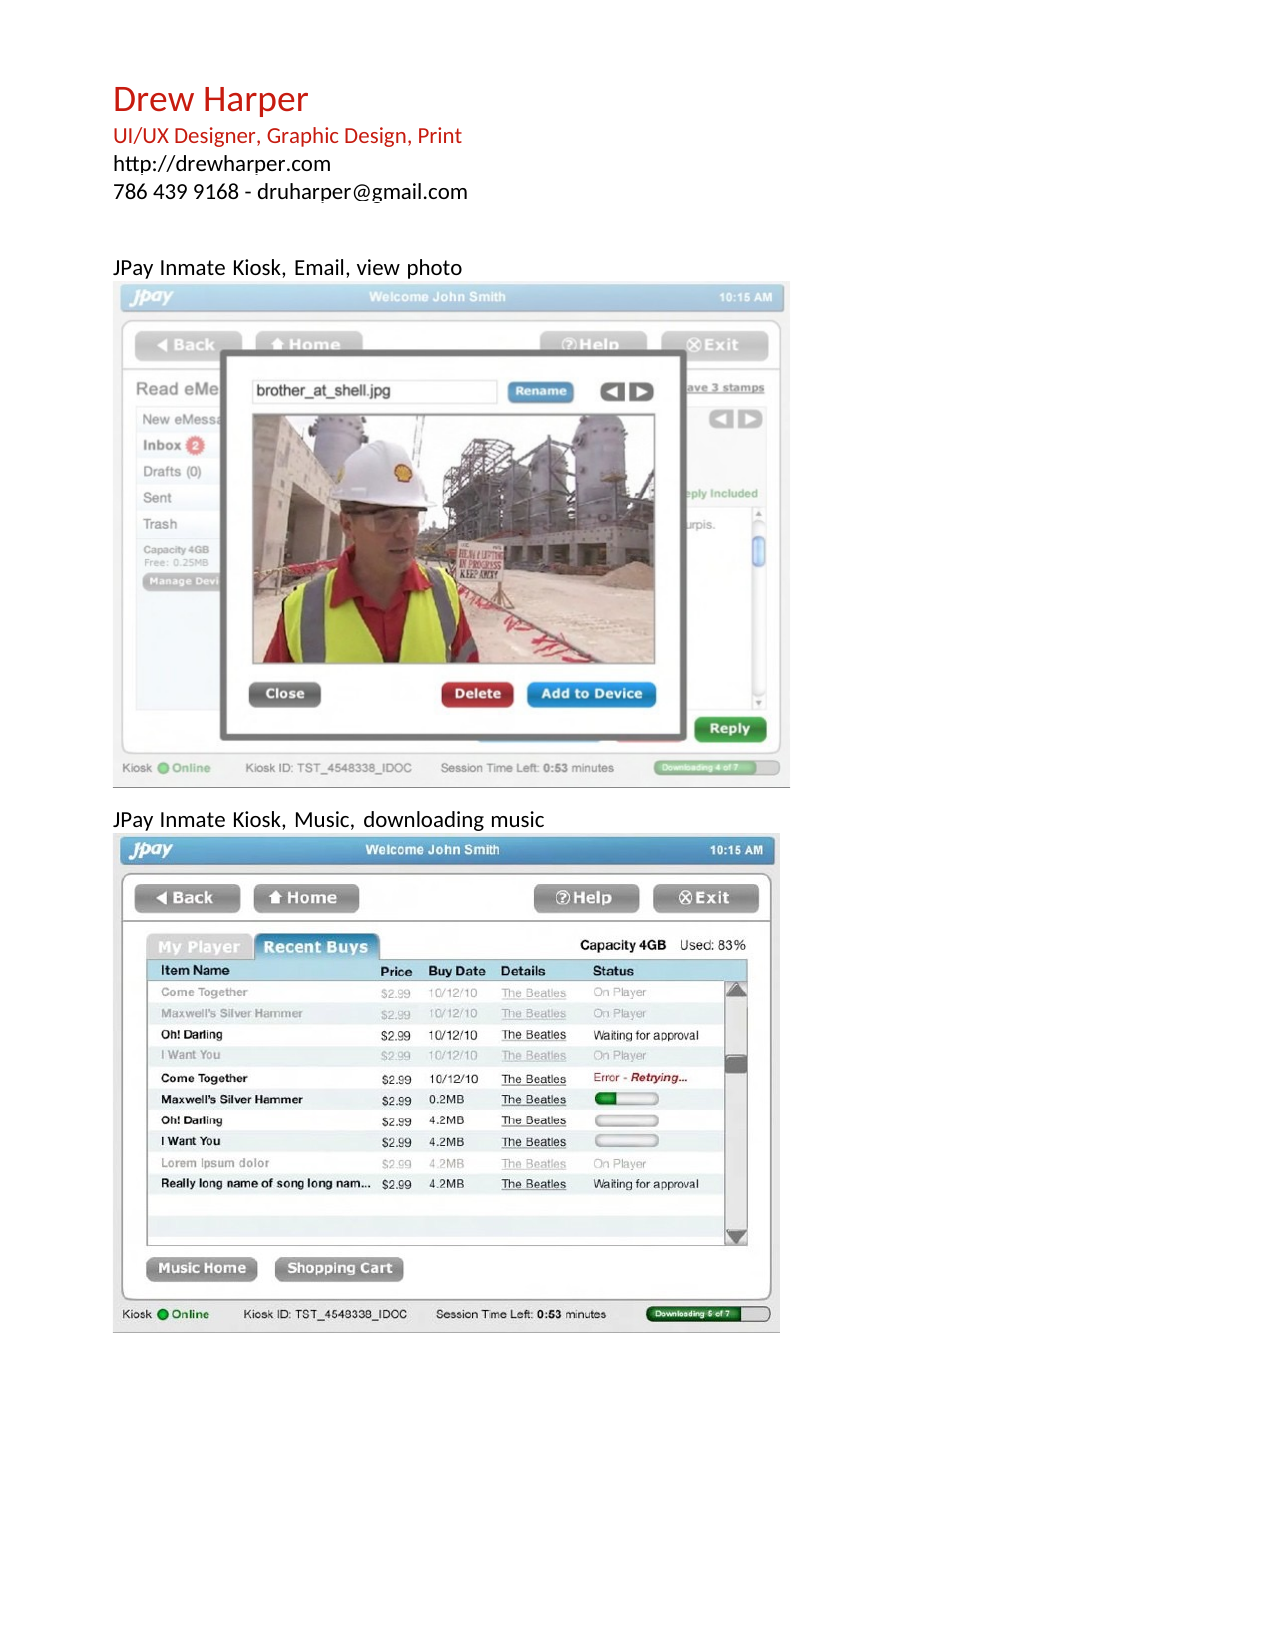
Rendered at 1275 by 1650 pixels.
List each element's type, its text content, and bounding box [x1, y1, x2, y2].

picture [112, 281, 790, 788]
text JPay Inmate Kiosk, Music, downloading music [113, 806, 1162, 833]
text JPay Inmate Kiosk, Email, view photo [113, 253, 1162, 281]
picture [112, 833, 780, 1333]
